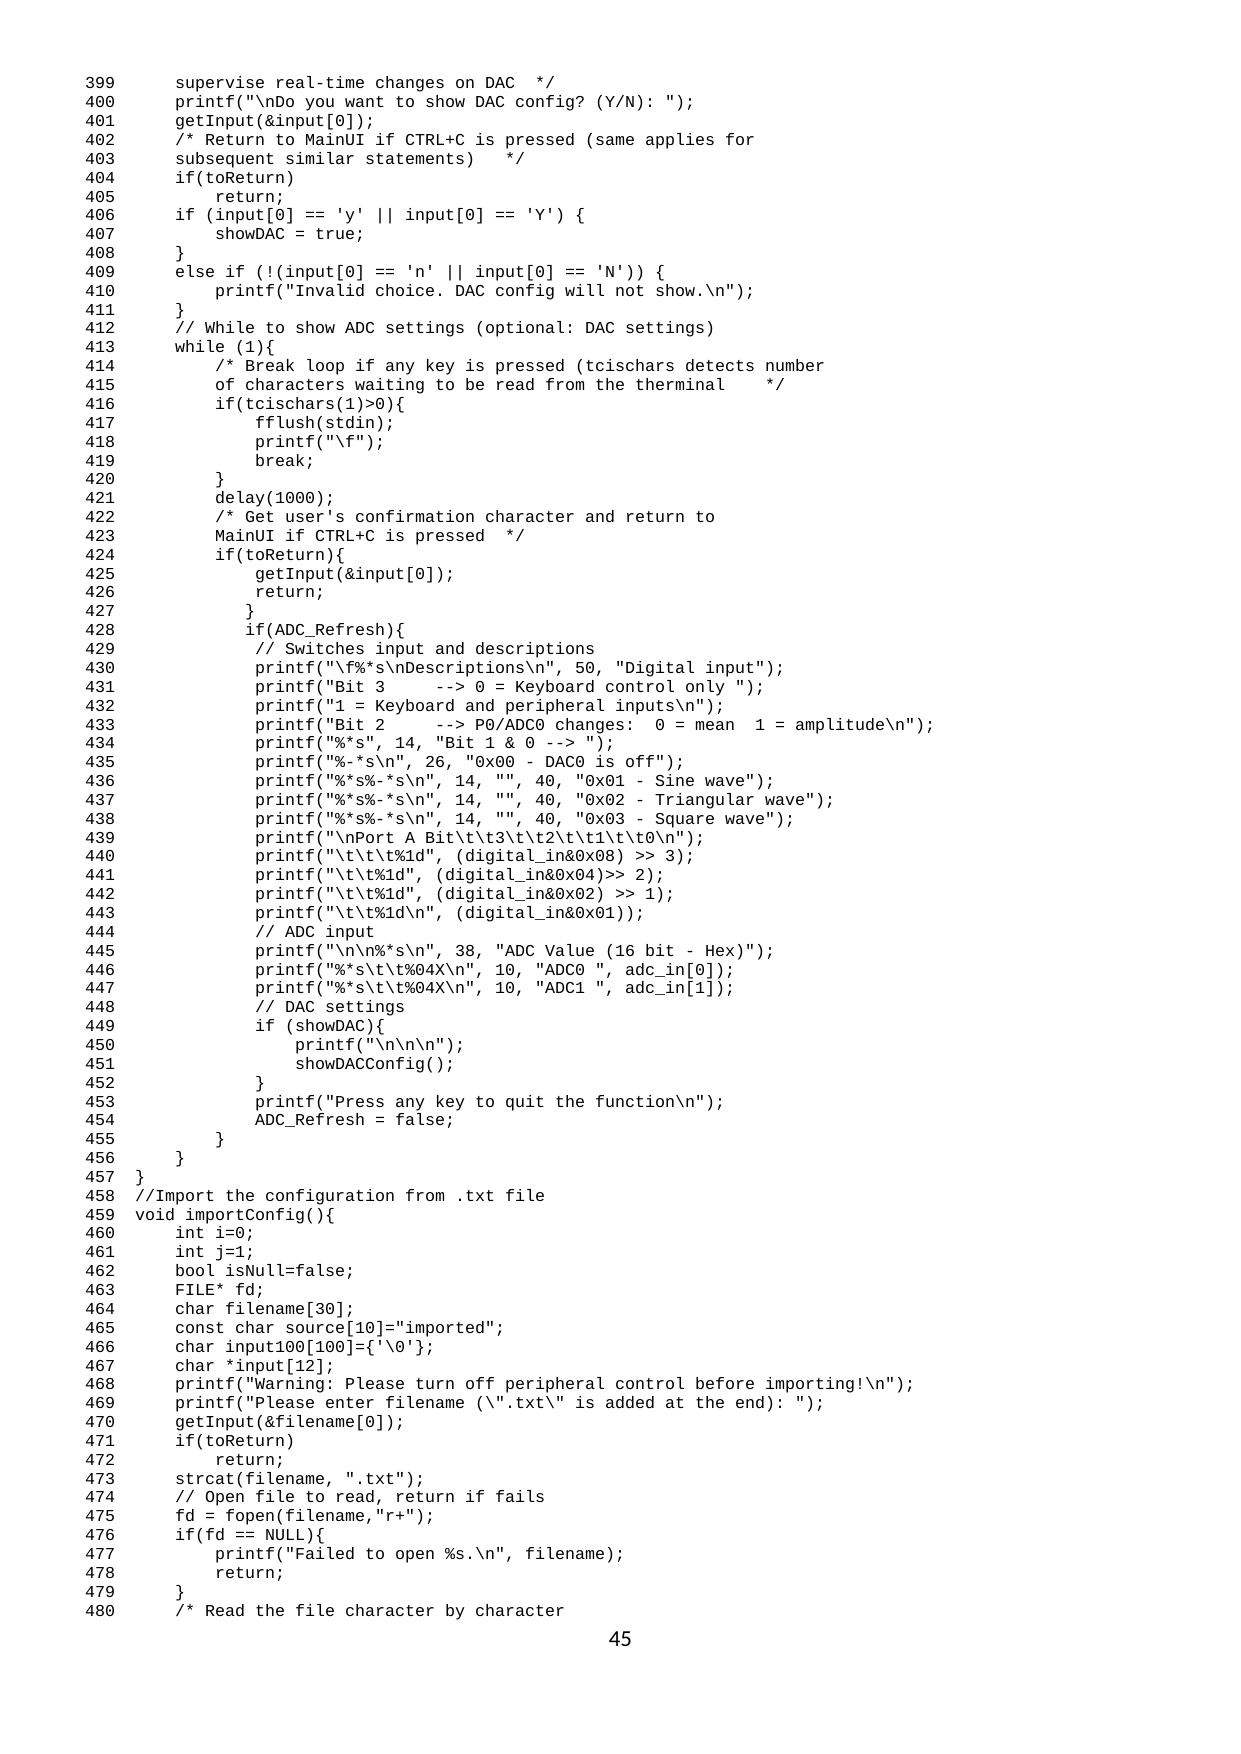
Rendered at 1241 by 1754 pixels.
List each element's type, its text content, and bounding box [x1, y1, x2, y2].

text 479 } [75, 1583, 1165, 1602]
text 419 break; [75, 452, 1165, 471]
text 433 printf("Bit 2 --> P0/ADC0 changes: 0 = mean 1 = amplitude\n"); [75, 716, 1165, 735]
text 400 printf("\nDo you want to show DAC config? (Y/N): "); [75, 94, 1165, 113]
text 438 printf("%*s%-*s\n", 14, "", 40, "0x03 - Square wave"); [75, 810, 1165, 829]
text 458 //Import the configuration from .txt file [75, 1187, 1165, 1206]
text 418 printf("\f"); [75, 433, 1165, 452]
text 429 // Switches input and descriptions [75, 641, 1165, 659]
text 480 /* Read the file character by character [75, 1602, 1165, 1621]
text 443 printf("\t\t%1d\n", (digital_in&0x01)); [75, 904, 1165, 923]
text 441 printf("\t\t%1d", (digital_in&0x04)>> 2); [75, 867, 1165, 886]
text 463 FILE* fd; [75, 1282, 1165, 1301]
text 447 printf("%*s\t\t%04X\n", 10, "ADC1 ", adc_in[1]); [75, 980, 1165, 999]
text 416 if(tcischars(1)>0){ [75, 396, 1165, 414]
text 477 printf("Failed to open %s.\n", filename); [75, 1546, 1165, 1564]
text 478 return; [75, 1564, 1165, 1583]
text 457 } [75, 1168, 1165, 1187]
text 456 } [75, 1150, 1165, 1168]
text 430 printf("\f%*s\nDescriptions\n", 50, "Digital input"); [75, 659, 1165, 678]
text 471 if(toReturn) [75, 1432, 1165, 1451]
text 428 if(ADC_Refresh){ [75, 622, 1165, 641]
text 414 /* Break loop if any key is pressed (tcischars detects number [75, 358, 1165, 377]
text 464 char filename[30]; [75, 1301, 1165, 1319]
text 476 if(fd == NULL){ [75, 1527, 1165, 1546]
text 417 fflush(stdin); [75, 414, 1165, 433]
text 461 int j=1; [75, 1244, 1165, 1263]
text 434 printf("%*s", 14, "Bit 1 & 0 --> "); [75, 735, 1165, 754]
text 465 const char source[10]="imported"; [75, 1319, 1165, 1338]
text 435 printf("%-*s\n", 26, "0x00 - DAC0 is off"); [75, 754, 1165, 773]
text 409 else if (!(input[0] == 'n' || input[0] == 'N')) { [75, 263, 1165, 282]
text 405 return; [75, 188, 1165, 207]
text 406 if (input[0] == 'y' || input[0] == 'Y') { [75, 207, 1165, 226]
text 423 MainUI if CTRL+C is pressed */ [75, 527, 1165, 546]
text 436 printf("%*s%-*s\n", 14, "", 40, "0x01 - Sine wave"); [75, 773, 1165, 791]
text 466 char input100[100]={'\0'}; [75, 1338, 1165, 1357]
text 472 return; [75, 1451, 1165, 1470]
text 431 printf("Bit 3 --> 0 = Keyboard control only "); [75, 678, 1165, 697]
text 445 printf("\n\n%*s\n", 38, "ADC Value (16 bit - Hex)"); [75, 942, 1165, 961]
text 440 printf("\t\t\t%1d", (digital_in&0x08) >> 3); [75, 848, 1165, 867]
text 422 /* Get user's confirmation character and return to [75, 509, 1165, 527]
text 421 delay(1000); [75, 490, 1165, 509]
text 412 // While to show ADC settings (optional: DAC settings) [75, 320, 1165, 339]
text 452 } [75, 1074, 1165, 1093]
text 469 printf("Please enter filename (\".txt\" is added at the end): "); [75, 1395, 1165, 1414]
text 462 bool isNull=false; [75, 1263, 1165, 1282]
text 408 } [75, 245, 1165, 263]
text 401 getInput(&input[0]); [75, 113, 1165, 132]
text 450 printf("\n\n\n"); [75, 1037, 1165, 1055]
text 451 showDACConfig(); [75, 1055, 1165, 1074]
text 475 fd = fopen(filename,"r+"); [75, 1508, 1165, 1527]
text 468 printf("Warning: Please turn off peripheral control before importing!\n"); [75, 1376, 1165, 1395]
text 454 ADC_Refresh = false; [75, 1112, 1165, 1131]
text 448 // DAC settings [75, 999, 1165, 1018]
text 425 getInput(&input[0]); [75, 565, 1165, 584]
text 442 printf("\t\t%1d", (digital_in&0x02) >> 1); [75, 886, 1165, 904]
text 415 of characters waiting to be read from the therminal */ [75, 377, 1165, 396]
text 449 if (showDAC){ [75, 1018, 1165, 1037]
text 426 return; [75, 584, 1165, 603]
text 453 printf("Press any key to quit the function\n"); [75, 1093, 1165, 1112]
text 432 printf("1 = Keyboard and peripheral inputs\n"); [75, 697, 1165, 716]
text 473 strcat(filename, ".txt"); [75, 1470, 1165, 1489]
text 404 if(toReturn) [75, 169, 1165, 188]
text 402 /* Return to MainUI if CTRL+C is pressed (same applies for [75, 132, 1165, 150]
text 427 } [75, 603, 1165, 622]
text 411 } [75, 301, 1165, 320]
text 403 subsequent similar statements) */ [75, 150, 1165, 169]
text 420 } [75, 471, 1165, 490]
text 410 printf("Invalid choice. DAC config will not show.\n"); [75, 282, 1165, 301]
text 446 printf("%*s\t\t%04X\n", 10, "ADC0 ", adc_in[0]); [75, 961, 1165, 980]
text 439 printf("\nPort A Bit\t\t3\t\t2\t\t1\t\t0\n"); [75, 829, 1165, 848]
text 474 // Open file to read, return if fails [75, 1489, 1165, 1508]
text 460 int i=0; [75, 1225, 1165, 1244]
text 459 void importConfig(){ [75, 1206, 1165, 1225]
text 437 printf("%*s%-*s\n", 14, "", 40, "0x02 - Triangular wave"); [75, 791, 1165, 810]
text 413 while (1){ [75, 339, 1165, 358]
text 444 // ADC input [75, 923, 1165, 942]
text 455 } [75, 1131, 1165, 1150]
text 407 showDAC = true; [75, 226, 1165, 245]
text 470 getInput(&filename[0]); [75, 1414, 1165, 1432]
text 424 if(toReturn){ [75, 546, 1165, 565]
text 399 supervise real-time changes on DAC */ [75, 75, 1165, 94]
text 467 char *input[12]; [75, 1357, 1165, 1376]
